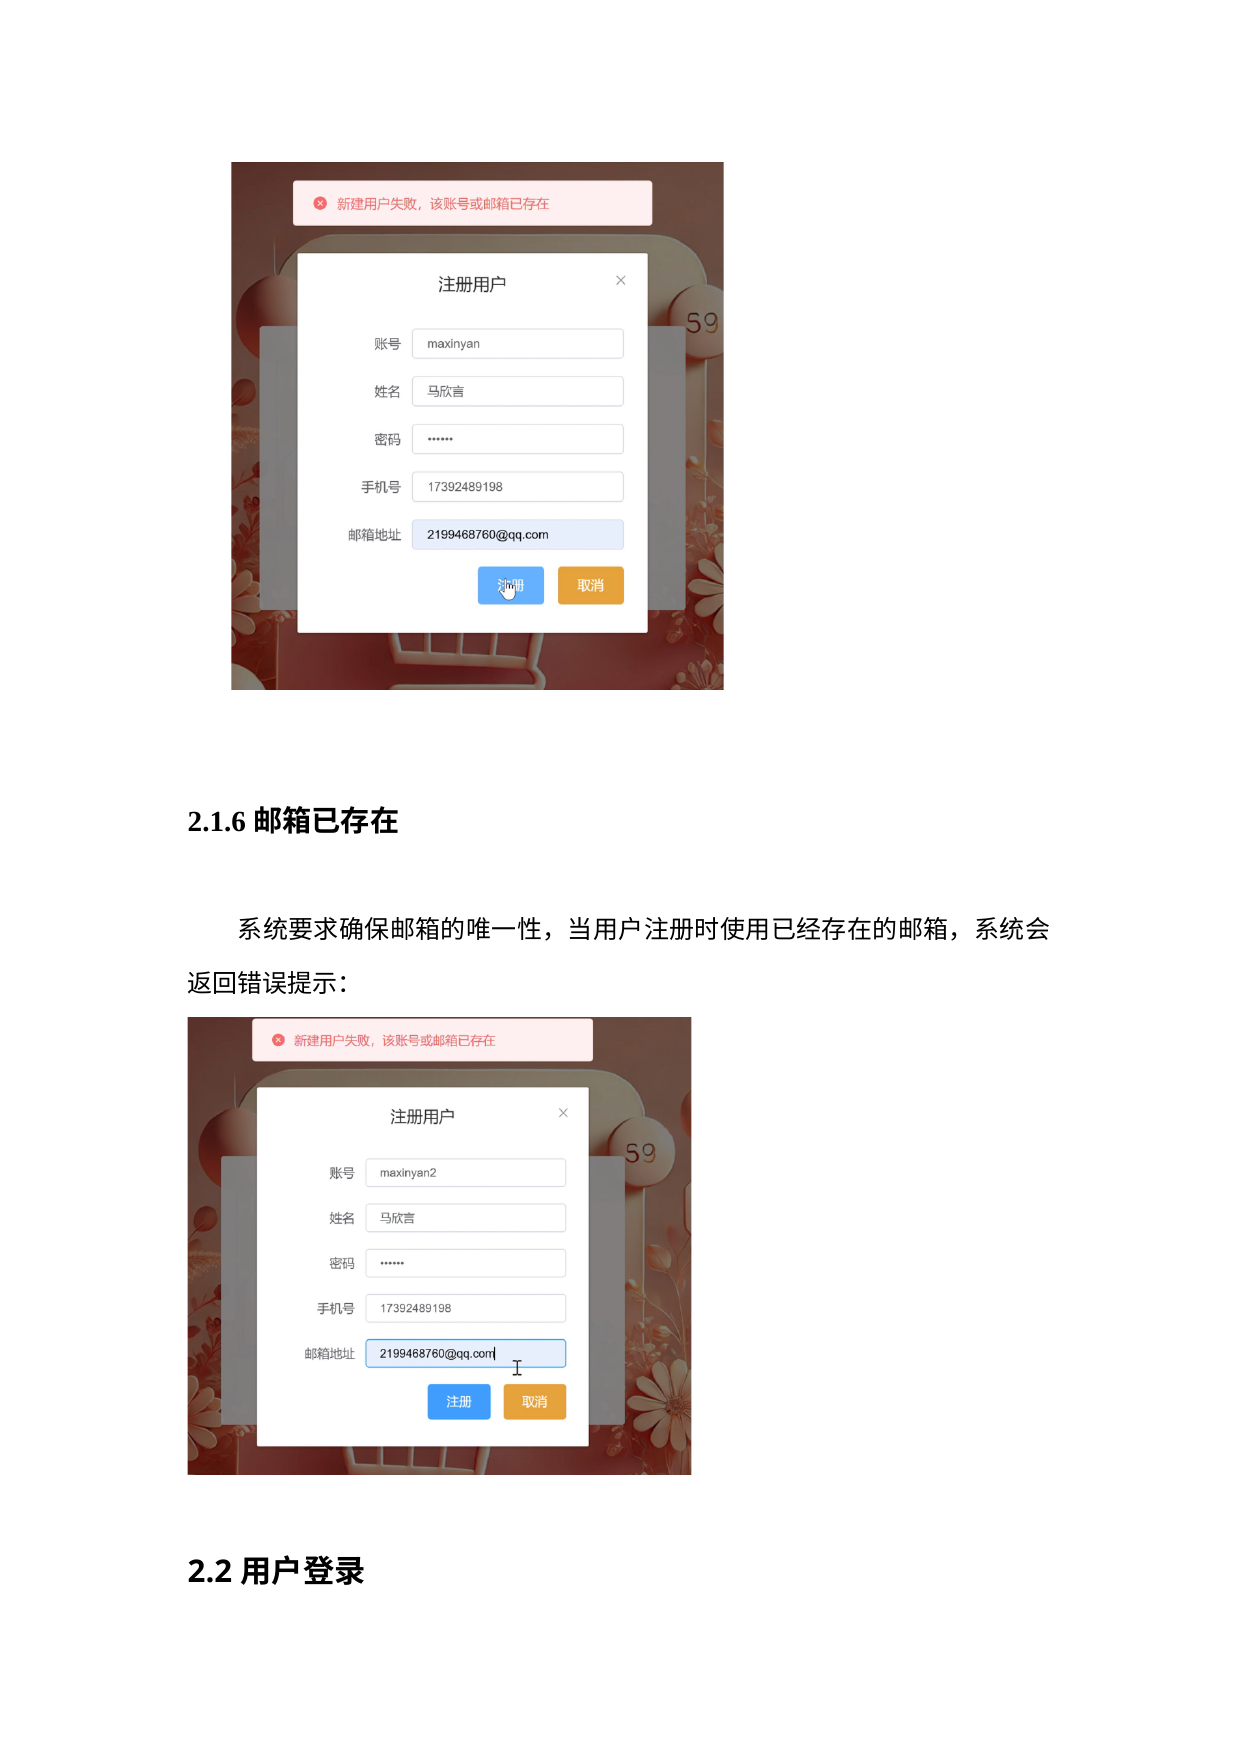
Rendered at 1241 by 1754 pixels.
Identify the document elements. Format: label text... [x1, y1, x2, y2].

list 2.2 用户登录 [187, 1546, 1053, 1591]
subtitle 2.1.6 邮箱已存在 [187, 787, 1053, 852]
list 系统要求确保邮箱的唯一性，当用户注册时使用已经存在的邮箱，系统会返回错误提示： [187, 909, 1053, 1000]
picture [187, 1017, 692, 1475]
picture [231, 162, 724, 690]
